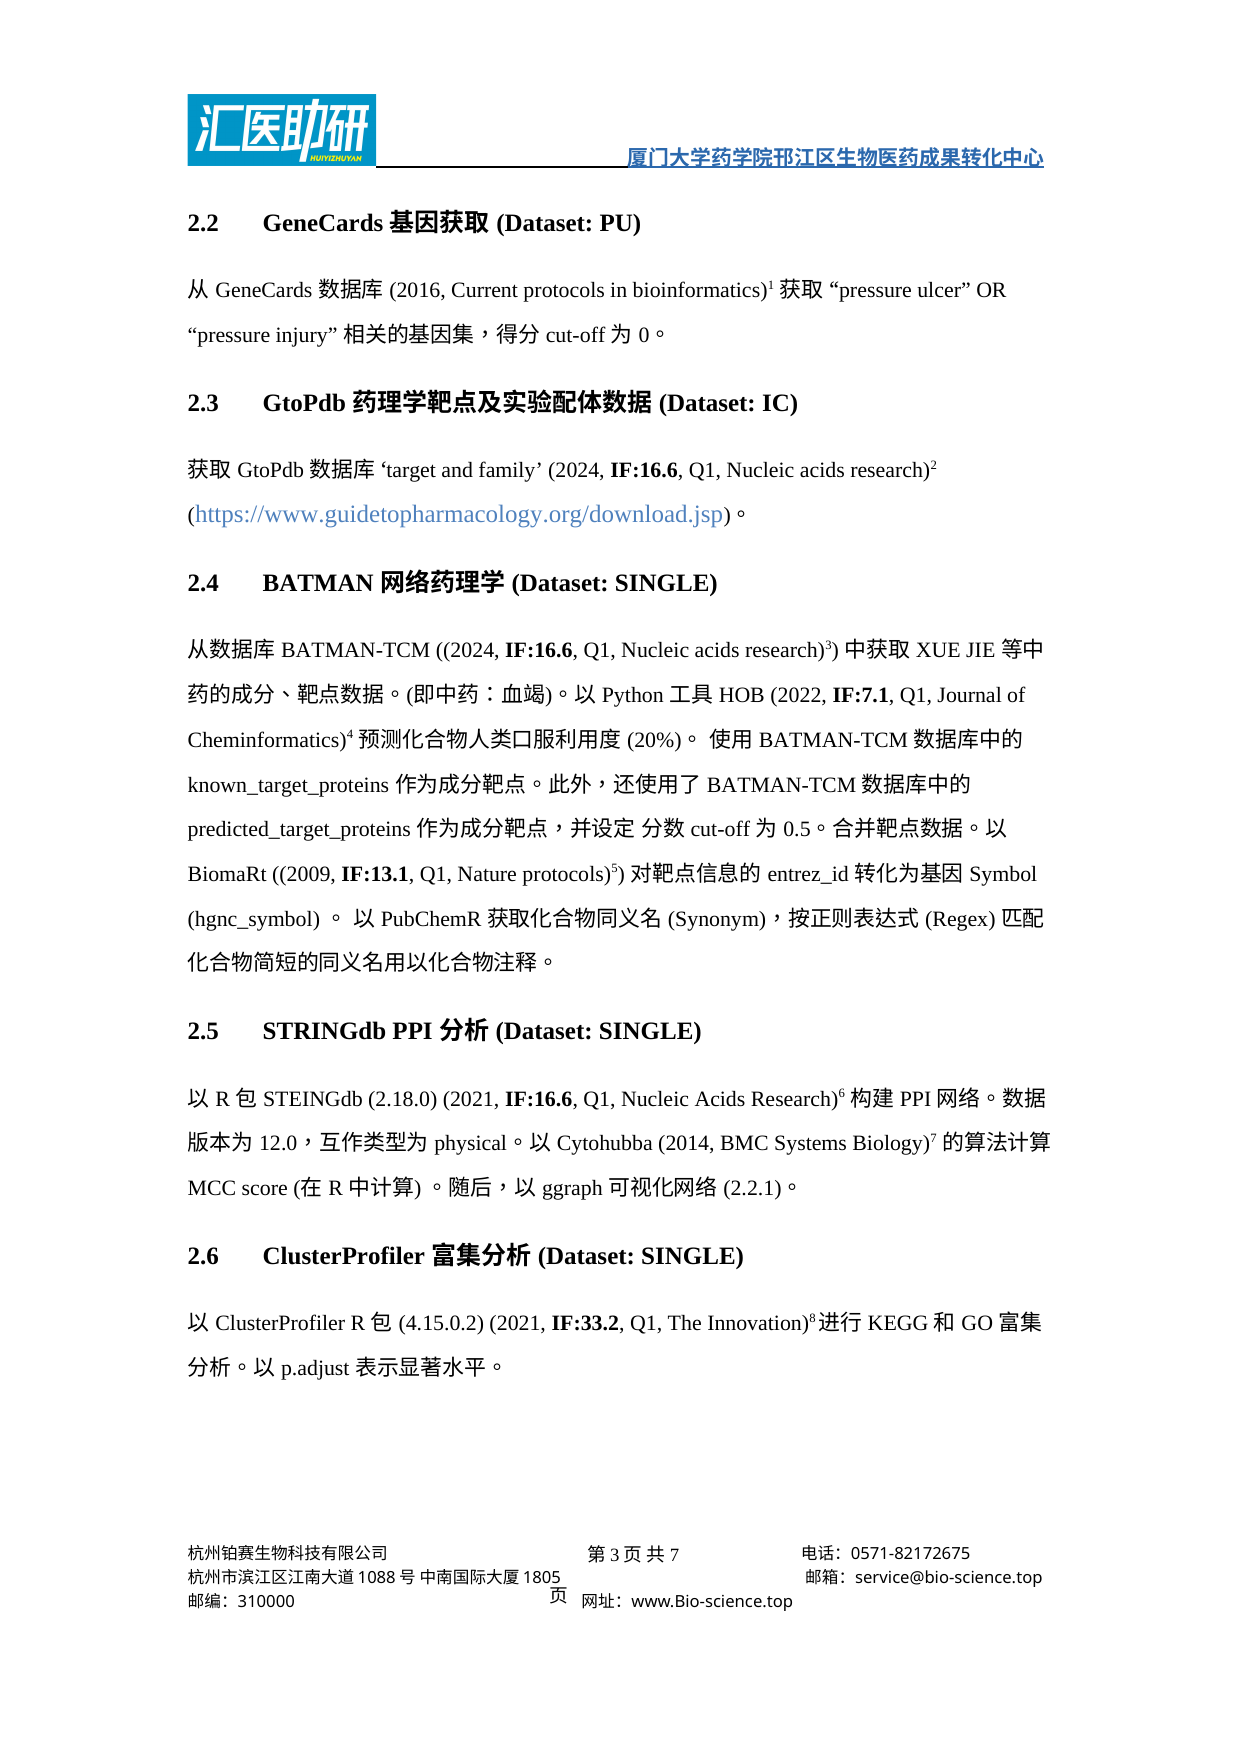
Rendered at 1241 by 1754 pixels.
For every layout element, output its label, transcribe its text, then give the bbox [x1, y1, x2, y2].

picture [196, 131, 208, 150]
subtitle 2.5 STRINGdb PPI 分析 (Dataset: SINGLE) [187, 1013, 1053, 1047]
picture [210, 106, 243, 150]
picture [204, 106, 210, 114]
subtitle 2.2 GeneCards 基因获取 (Dataset: PU) [187, 205, 1053, 239]
text 以 R 包 STEINGdb (2.18.0) (2021, IF:16.6, Q1, Nucleic Acids Research)6 构建 PPI 网络。数据版本为 12.0，互作类型为 physical。以 Cytohubba (2014, BMC Systems Biology)7 的算法计算 MCC score (在 R 中计算) 。随后，以 ggraph 可视化网络 (2.2.1)。 [187, 1083, 1053, 1202]
picture [327, 106, 368, 150]
subtitle 2.4 BATMAN 网络药理学 (Dataset: SINGLE) [187, 565, 1053, 599]
subtitle 2.6 ClusterProfiler 富集分析 (Dataset: SINGLE) [187, 1237, 1053, 1272]
picture [243, 106, 284, 150]
text 从数据库 BATMAN-TCM ((2024, IF:16.6, Q1, Nucleic acids research)3) 中获取 XUE JIE 等中药的成分、靶点数据。(即中药：血竭)。以 Python 工具 HOB (2022, IF:7.1, Q1, Journal of Cheminformatics)4 预测化合物人类口服利用度 (20%)。 使用 BATMAN-TCM 数据库中的 known_target_proteins 作为成分靶点。此外，还使用了 BATMAN-TCM 数据库中的 predicted_target_proteins 作为成分靶点，并设定 分数 cut-off 为 0.5。合并靶点数据。以 BiomaRt ((2009, IF:13.1, Q1, Nature protocols)5) 对靶点信息的 entrez_id 转化为基因 Symbol (hgnc_symbol) 。 以 PubChemR 获取化合物同义名 (Synonym)，按正则表达式 (Regex) 匹配化合物简短的同义名用以化合物注释。 [187, 634, 1053, 977]
subtitle 2.3 GtoPdb 药理学靶点及实验配体数据 (Dataset: IC) [187, 385, 1053, 419]
picture [201, 118, 208, 127]
text 获取 GtoPdb 数据库 ‘target and family’ (2024, IF:16.6, Q1, Nucleic acids research)2 (https://www.guidetopharmacology.org/download.jsp)。 [187, 454, 1053, 529]
text 从 GeneCards 数据库 (2016, Current protocols in bioinformatics)1 获取 “pressure ulcer” OR “pressure injury” 相关的基因集，得分 cut-off 为 0。 [187, 274, 1053, 349]
text 以 ClusterProfiler R 包 (4.15.0.2) (2021, IF:33.2, Q1, The Innovation)8进行 KEGG 和 GO 富集分析。以 p.adjust 表示显著水平。 [187, 1307, 1053, 1382]
picture [282, 99, 327, 161]
